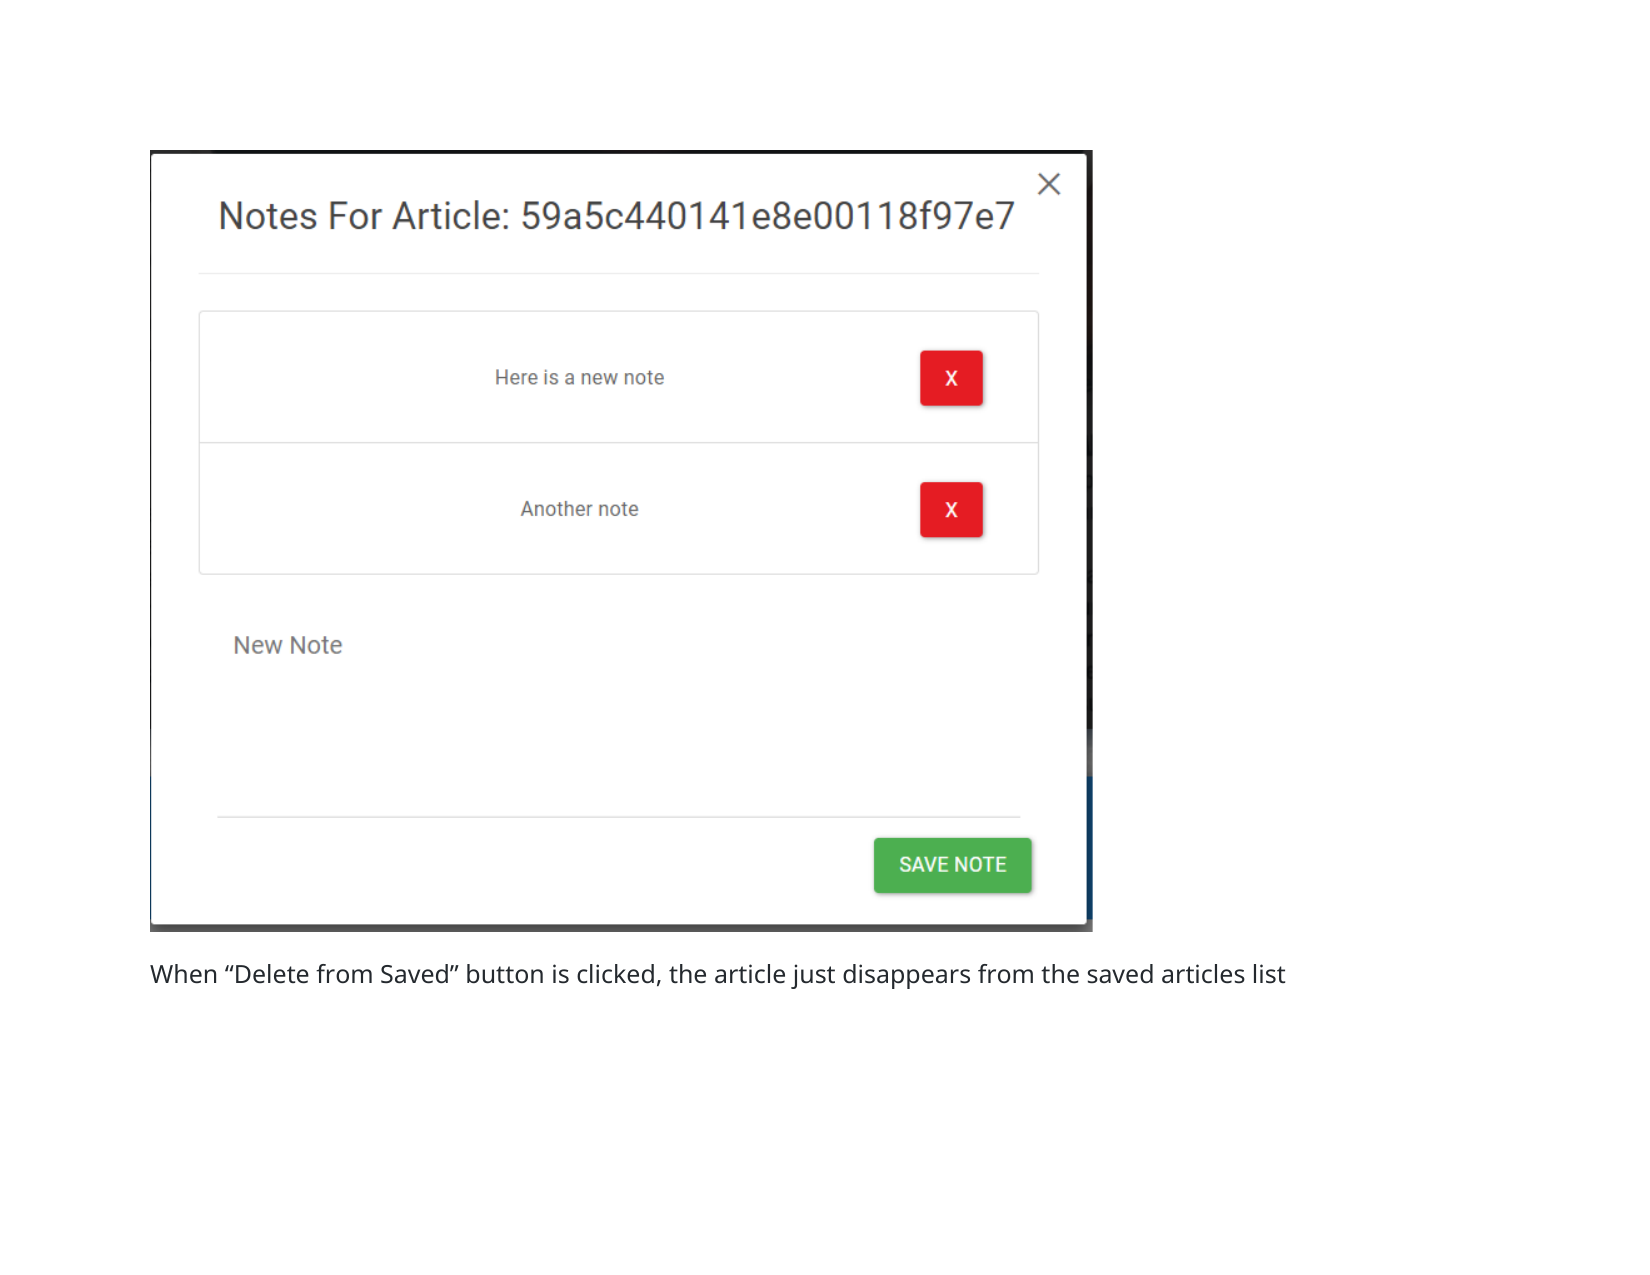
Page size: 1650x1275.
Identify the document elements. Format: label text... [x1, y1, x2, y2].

text When “Delete from Saved” button is clicked, the article just disappears from the saved articles list [150, 956, 1500, 990]
picture [150, 150, 1093, 932]
